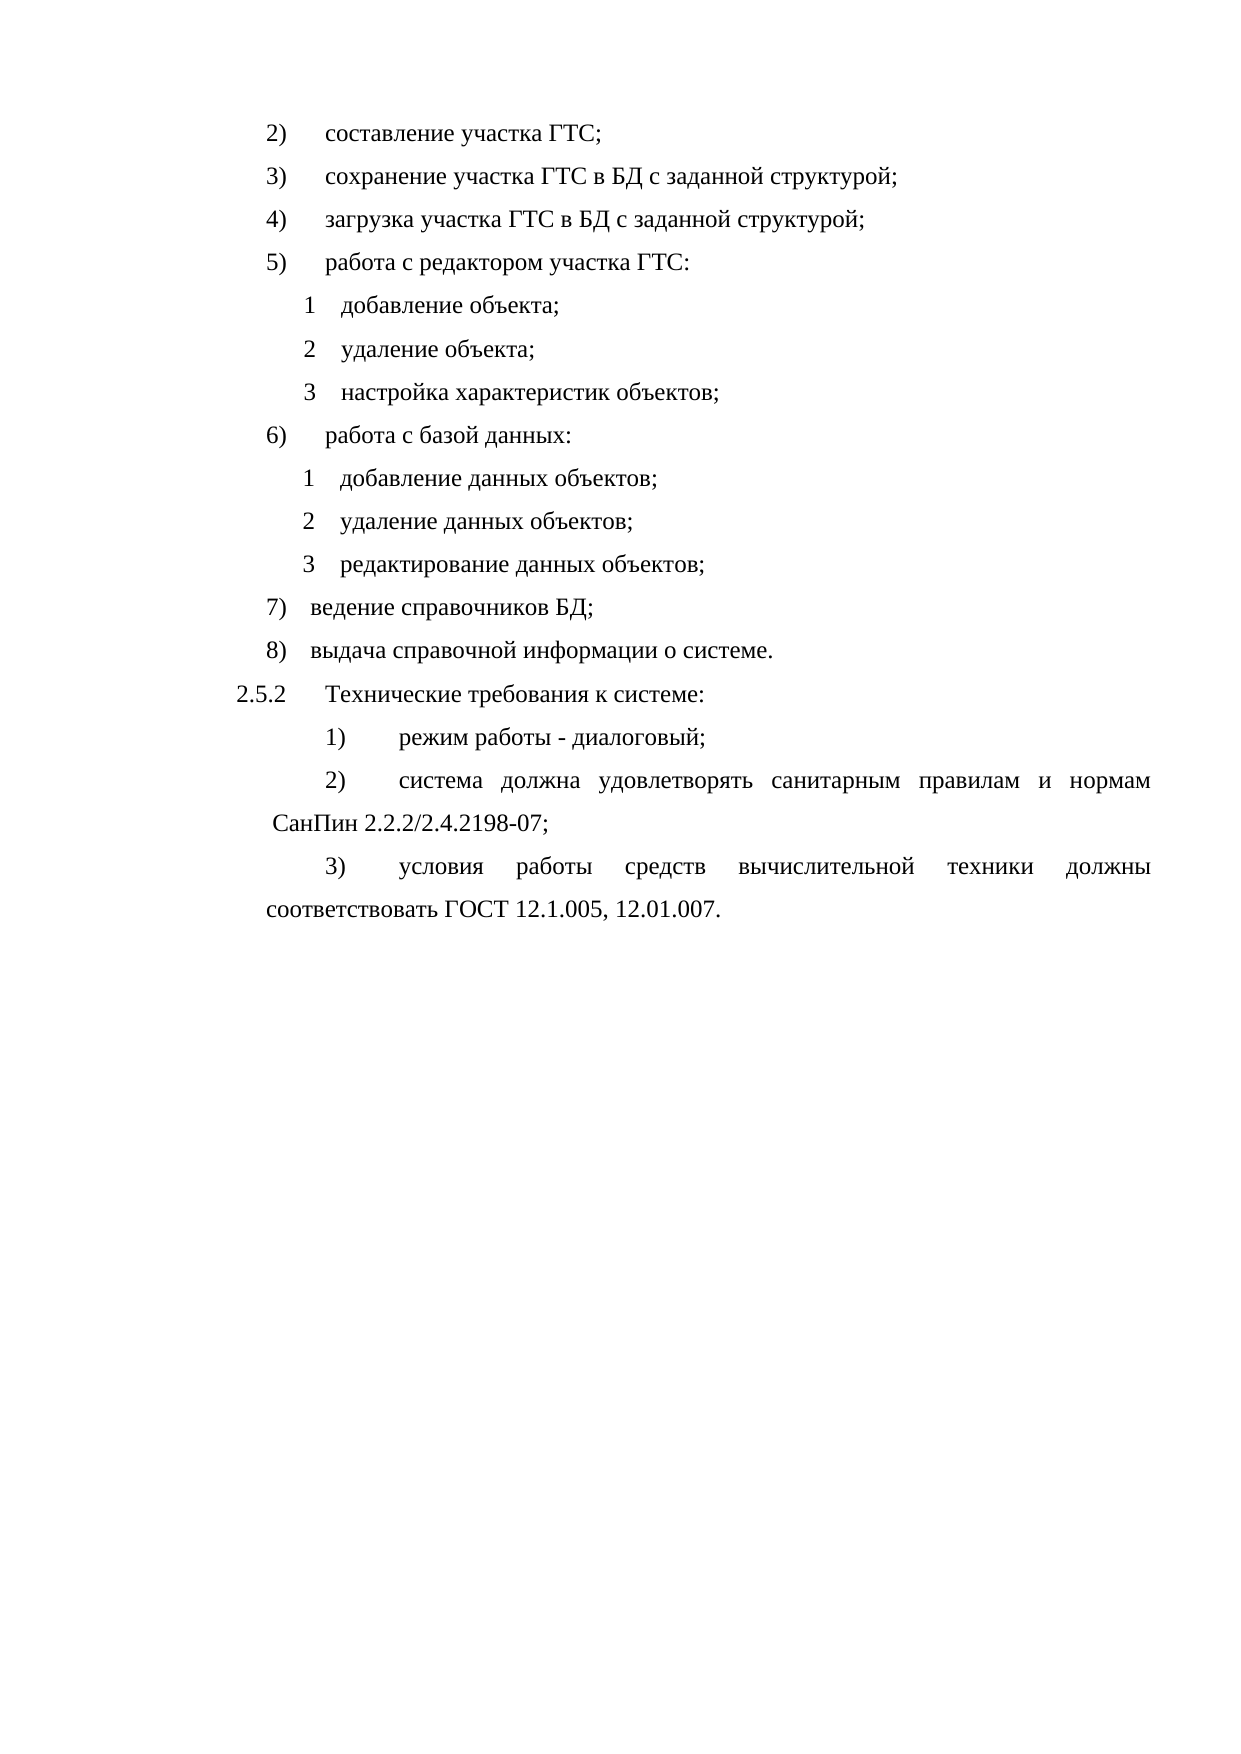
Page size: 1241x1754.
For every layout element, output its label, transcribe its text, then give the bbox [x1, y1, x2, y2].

list работа с базой данных: [266, 420, 1152, 449]
list удаление данных объектов; [302, 506, 1152, 535]
list загрузка участка ГТС в БД с заданной структурой; [266, 204, 1152, 233]
list настройка характеристик объектов; [303, 377, 1152, 406]
text 2.5.2 Технические требования к системе: [236, 679, 1152, 707]
list выдача справочной информации о системе. [266, 636, 1152, 664]
list составление участка ГТС; [266, 118, 1152, 147]
list система должна удовлетворять санитарным правилам и нормам СанПин 2.2.2/2.4.2198-07; [266, 765, 1152, 837]
list сохранение участка ГТС в БД с заданной структурой; [266, 161, 1152, 190]
list режим работы - диалоговый; [266, 722, 1152, 751]
list добавление данных объектов; [302, 463, 1152, 492]
list добавление объекта; [303, 291, 1152, 319]
list редактирование данных объектов; [302, 549, 1152, 578]
list удаление объекта; [303, 334, 1152, 362]
list условия работы средств вычислительной техники должны соответствовать ГОСТ 12.1.005, 12.01.007. [266, 851, 1152, 923]
list ведение справочников БД; [266, 592, 1152, 621]
list работа с редактором участка ГТС: [266, 247, 1152, 276]
